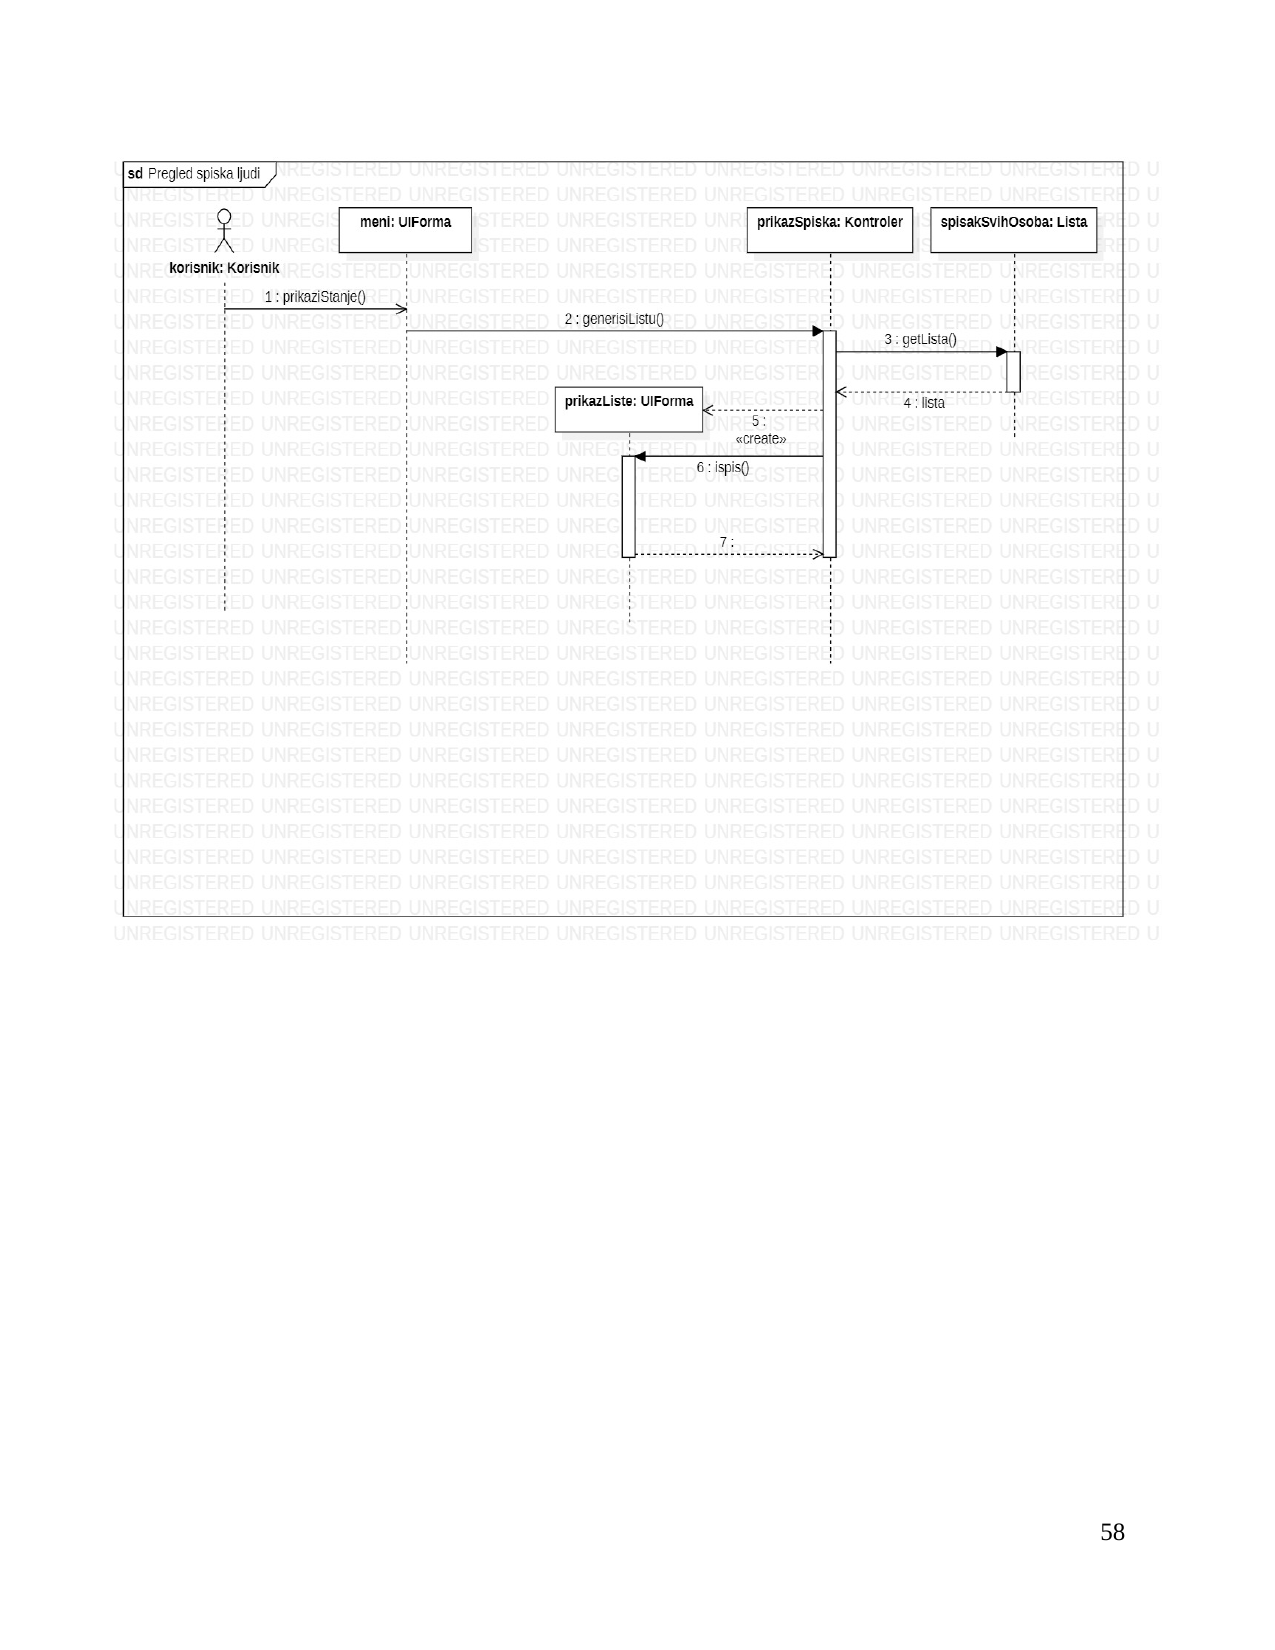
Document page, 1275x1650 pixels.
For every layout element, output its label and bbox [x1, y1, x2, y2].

picture [113, 150, 1162, 962]
